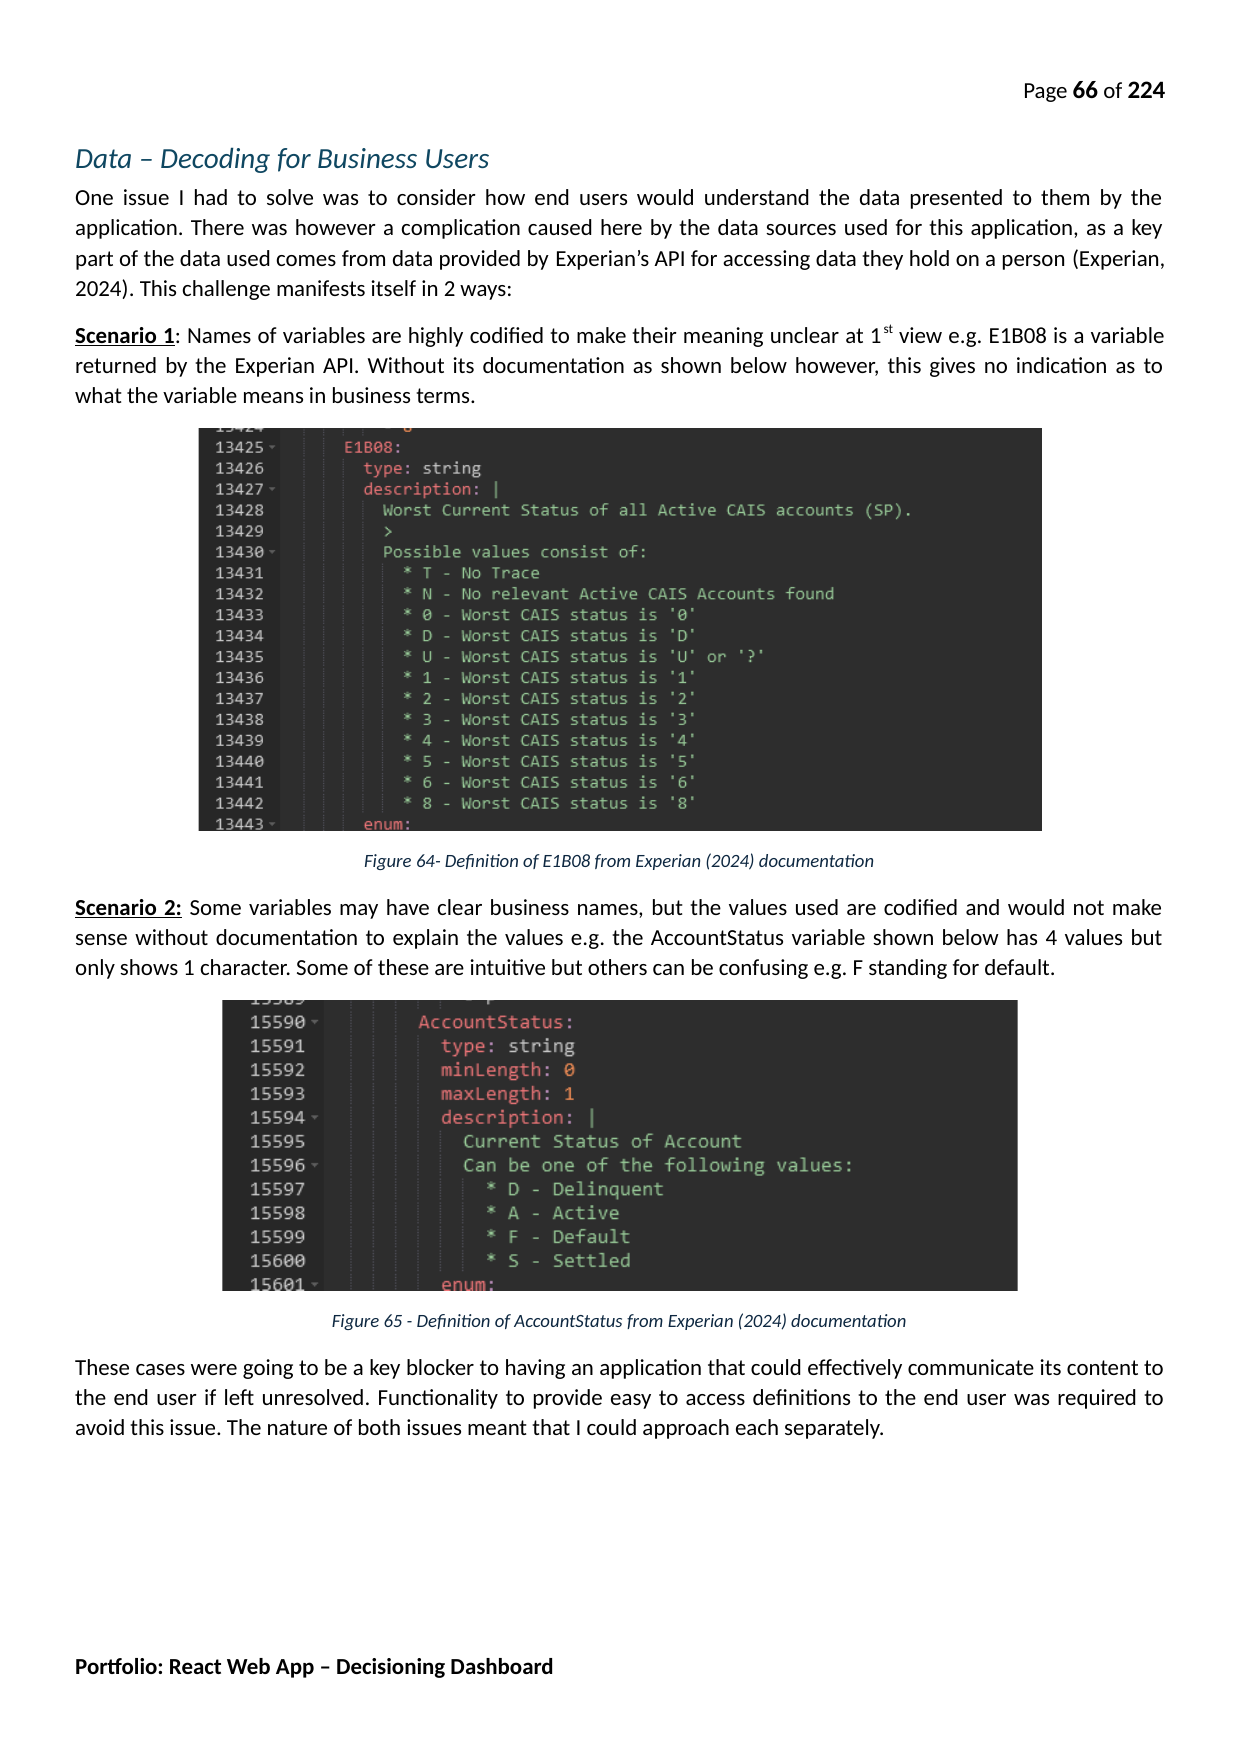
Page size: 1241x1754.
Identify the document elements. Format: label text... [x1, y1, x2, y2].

text Figure 64- Definition of E1B08 from Experian (2024) documentation [75, 849, 1165, 872]
text Scenario 2: Some variables may have clear business names, but the values used are codified and would not make sense without documentation to explain the values e.g. the AccountStatus variable shown below has 4 values but only shows 1 character. Some of these are intuitive but others can be confusing e.g. F standing for default. [75, 893, 1165, 981]
picture [222, 1000, 1018, 1291]
picture [198, 428, 1042, 831]
subtitle Data – Decoding for Business Users [75, 141, 1165, 176]
text These cases were going to be a key blocker to having an application that could effectively communicate its content to the end user if left unresolved. Functionality to provide easy to access definitions to the end user was required to avoid this issue. The nature of both issues meant that I could approach each separately. [75, 1353, 1165, 1441]
text One issue I had to solve was to consider how end users would understand the data presented to them by the application. There was however a complication caused here by the data sources used for this application, as a key part of the data used comes from data provided by Experian’s API for accessing data they hold on a person . This challenge manifests itself in 2 ways: [75, 183, 1165, 302]
text Scenario 1: Names of variables are highly codified to make their meaning unclear at 1st view e.g. E1B08 is a variable returned by the Experian API. Without its documentation as shown below however, this gives no indication as to what the variable means in business terms. [75, 321, 1165, 409]
text Figure 65 - Definition of AccountStatus from Experian (2024) documentation [75, 1309, 1165, 1332]
